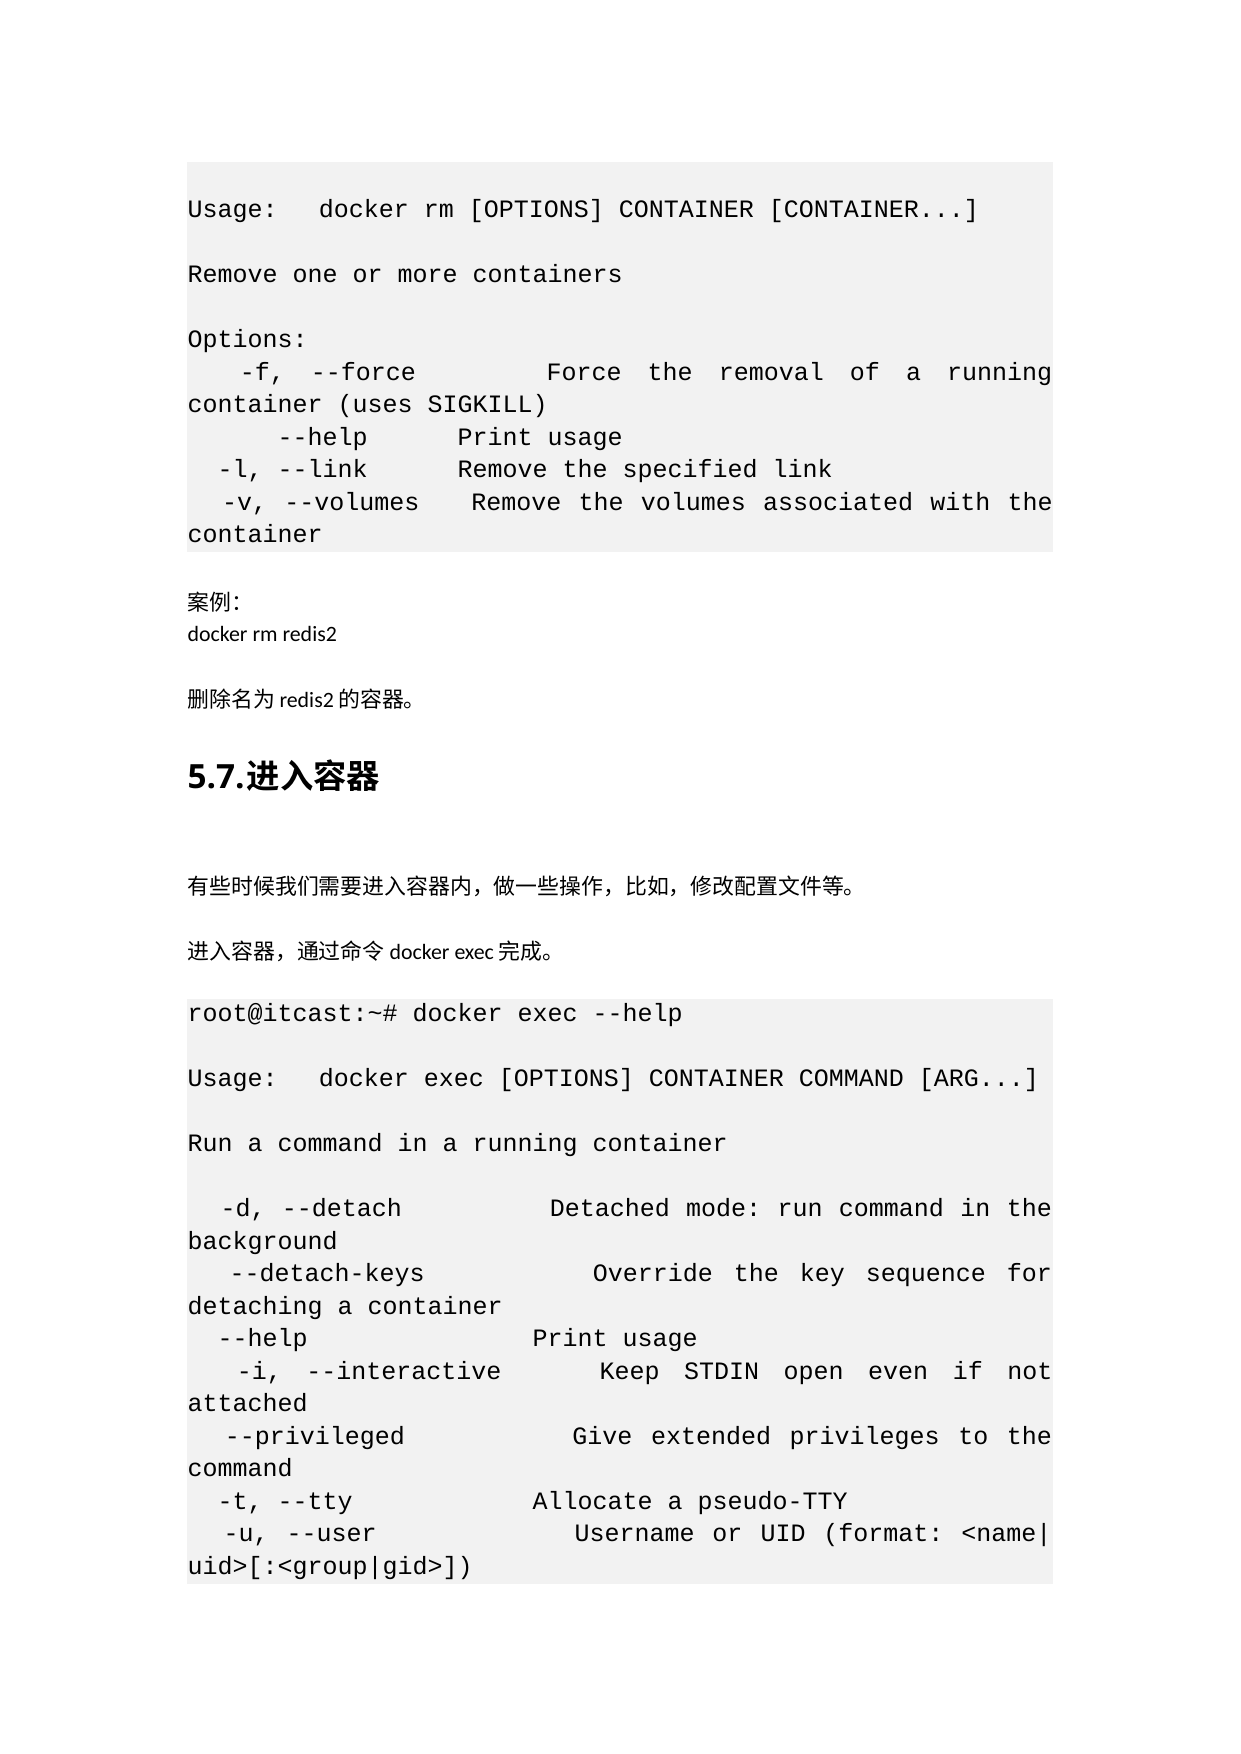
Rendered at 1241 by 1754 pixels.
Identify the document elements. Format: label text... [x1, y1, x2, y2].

text --help Print usage [187, 1324, 1053, 1356]
text 有些时候我们需要进入容器内，做一些操作，比如，修改配置文件等。 [187, 869, 1053, 901]
text --help Print usage [187, 422, 1053, 454]
text Run a command in a running container [187, 1129, 1053, 1161]
text 删除名为redis2的容器。 [187, 682, 1053, 714]
text 进入容器，通过命令 docker exec 完成。 [187, 934, 1053, 966]
text 案例： [187, 584, 1053, 617]
text Remove one or more containers [187, 259, 1053, 292]
text -u, --user Username or UID (format: <name|uid>[:<group|gid>]) [187, 1519, 1053, 1584]
text -v, --volumes Remove the volumes associated with the container [187, 487, 1053, 552]
text Options: [187, 324, 1053, 357]
text -f, --force Force the removal of a running container (uses SIGKILL) [187, 357, 1053, 422]
text docker rm redis2 [187, 617, 1053, 649]
text --detach-keys Override the key sequence for detaching a container [187, 1259, 1053, 1324]
text -d, --detach Detached mode: run command in the background [187, 1194, 1053, 1259]
text Usage: docker rm [OPTIONS] CONTAINER [CONTAINER...] [187, 194, 1053, 227]
text -t, --tty Allocate a pseudo-TTY [187, 1486, 1053, 1519]
text --privileged Give extended privileges to the command [187, 1421, 1053, 1486]
text Usage: docker exec [OPTIONS] CONTAINER COMMAND [ARG...] [187, 1064, 1053, 1096]
text -i, --interactive Keep STDIN open even if not attached [187, 1356, 1053, 1421]
text root@itcast:~# docker exec --help [187, 999, 1053, 1031]
text -l, --link Remove the specified link [187, 454, 1053, 487]
subtitle 进入容器 [187, 742, 1053, 807]
